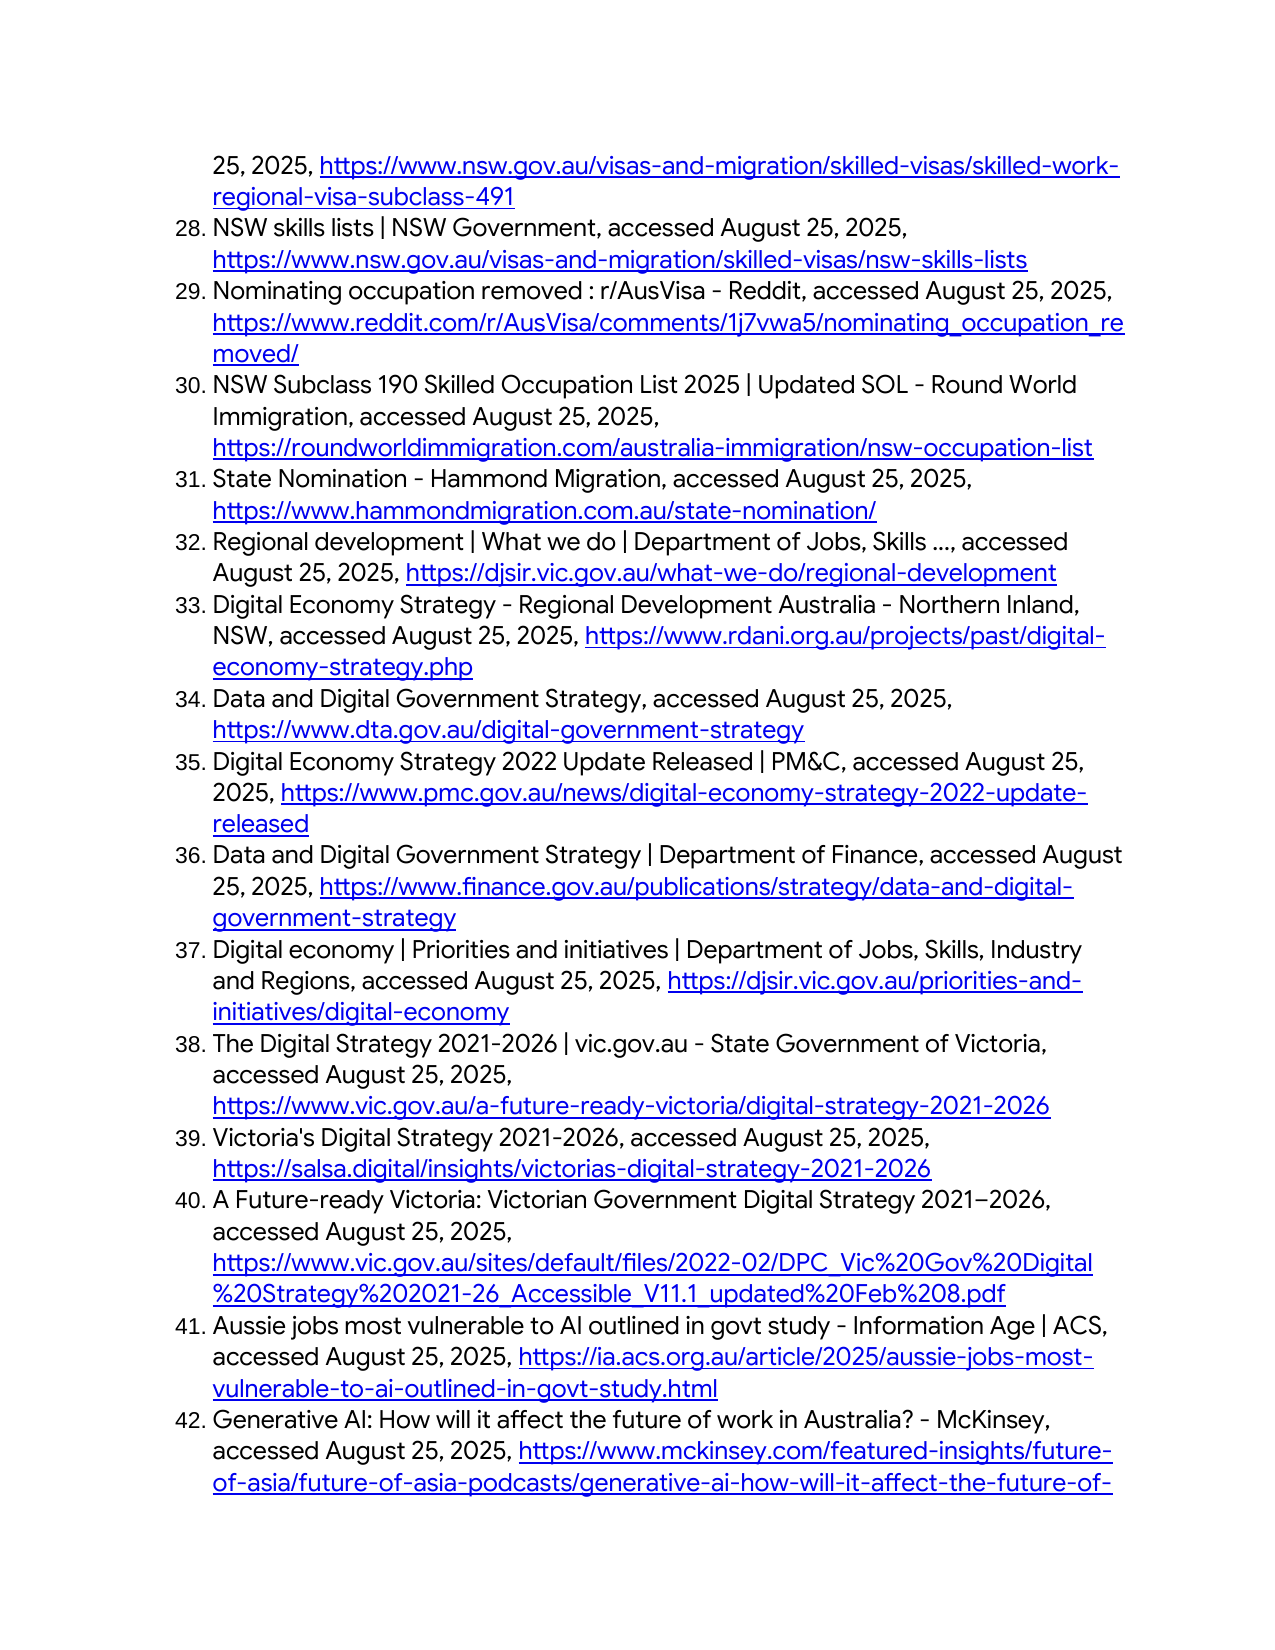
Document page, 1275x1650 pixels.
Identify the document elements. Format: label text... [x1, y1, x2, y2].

list Regional development | What we do | Department of Jobs, Skills ..., accessed August 25, 2025, https://djsir.vic.gov.au/what-we-do/regional-development [175, 526, 1125, 589]
list Digital Economy Strategy - Regional Development Australia - Northern Inland, NSW, accessed August 25, 2025, https://www.rdani.org.au/projects/past/digital-economy-strategy.php [175, 589, 1125, 683]
list A Future-ready Victoria: Victorian Government Digital Strategy 2021–2026, accessed August 25, 2025, https://www.vic.gov.au/sites/default/files/2022-02/DPC_Vic%20Gov%20Digital%20Strategy%202021-26_Accessible_V11.1_updated%20Feb%208.pdf [175, 1185, 1125, 1310]
list Data and Digital Government Strategy, accessed August 25, 2025, https://www.dta.gov.au/digital-government-strategy [175, 683, 1125, 746]
list The Digital Strategy 2021-2026 | vic.gov.au - State Government of Victoria, accessed August 25, 2025, https://www.vic.gov.au/a-future-ready-victoria/digital-strategy-2021-2026 [175, 1028, 1125, 1122]
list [175, 1404, 1125, 1498]
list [175, 150, 1125, 213]
list State Nomination - Hammond Migration, accessed August 25, 2025, https://www.hammondmigration.com.au/state-nomination/ [175, 463, 1125, 526]
list Digital economy | Priorities and initiatives | Department of Jobs, Skills, Industry and Regions, accessed August 25, 2025, https://djsir.vic.gov.au/priorities-and-initiatives/digital-economy [175, 934, 1125, 1028]
list Digital Economy Strategy 2022 Update Released | PM&C, accessed August 25, 2025, https://www.pmc.gov.au/news/digital-economy-strategy-2022-update-released [175, 746, 1125, 840]
list Nominating occupation removed : r/AusVisa - Reddit, accessed August 25, 2025, https://www.reddit.com/r/AusVisa/comments/1j7vwa5/nominating_occupation_removed/ [175, 275, 1125, 369]
list NSW Subclass 190 Skilled Occupation List 2025 | Updated SOL - Round World Immigration, accessed August 25, 2025, https://roundworldimmigration.com/australia-immigration/nsw-occupation-list [175, 369, 1125, 463]
list Victoria's Digital Strategy 2021-2026, accessed August 25, 2025, https://salsa.digital/insights/victorias-digital-strategy-2021-2026 [175, 1122, 1125, 1185]
list Data and Digital Government Strategy | Department of Finance, accessed August 25, 2025, https://www.finance.gov.au/publications/strategy/data-and-digital-government-strategy [175, 840, 1125, 934]
list NSW skills lists | NSW Government, accessed August 25, 2025, https://www.nsw.gov.au/visas-and-migration/skilled-visas/nsw-skills-lists [175, 213, 1125, 275]
list Aussie jobs most vulnerable to AI outlined in govt study - Information Age | ACS, accessed August 25, 2025, https://ia.acs.org.au/article/2025/aussie-jobs-most-vulnerable-to-ai-outlined-in-govt-study.html [175, 1310, 1125, 1404]
